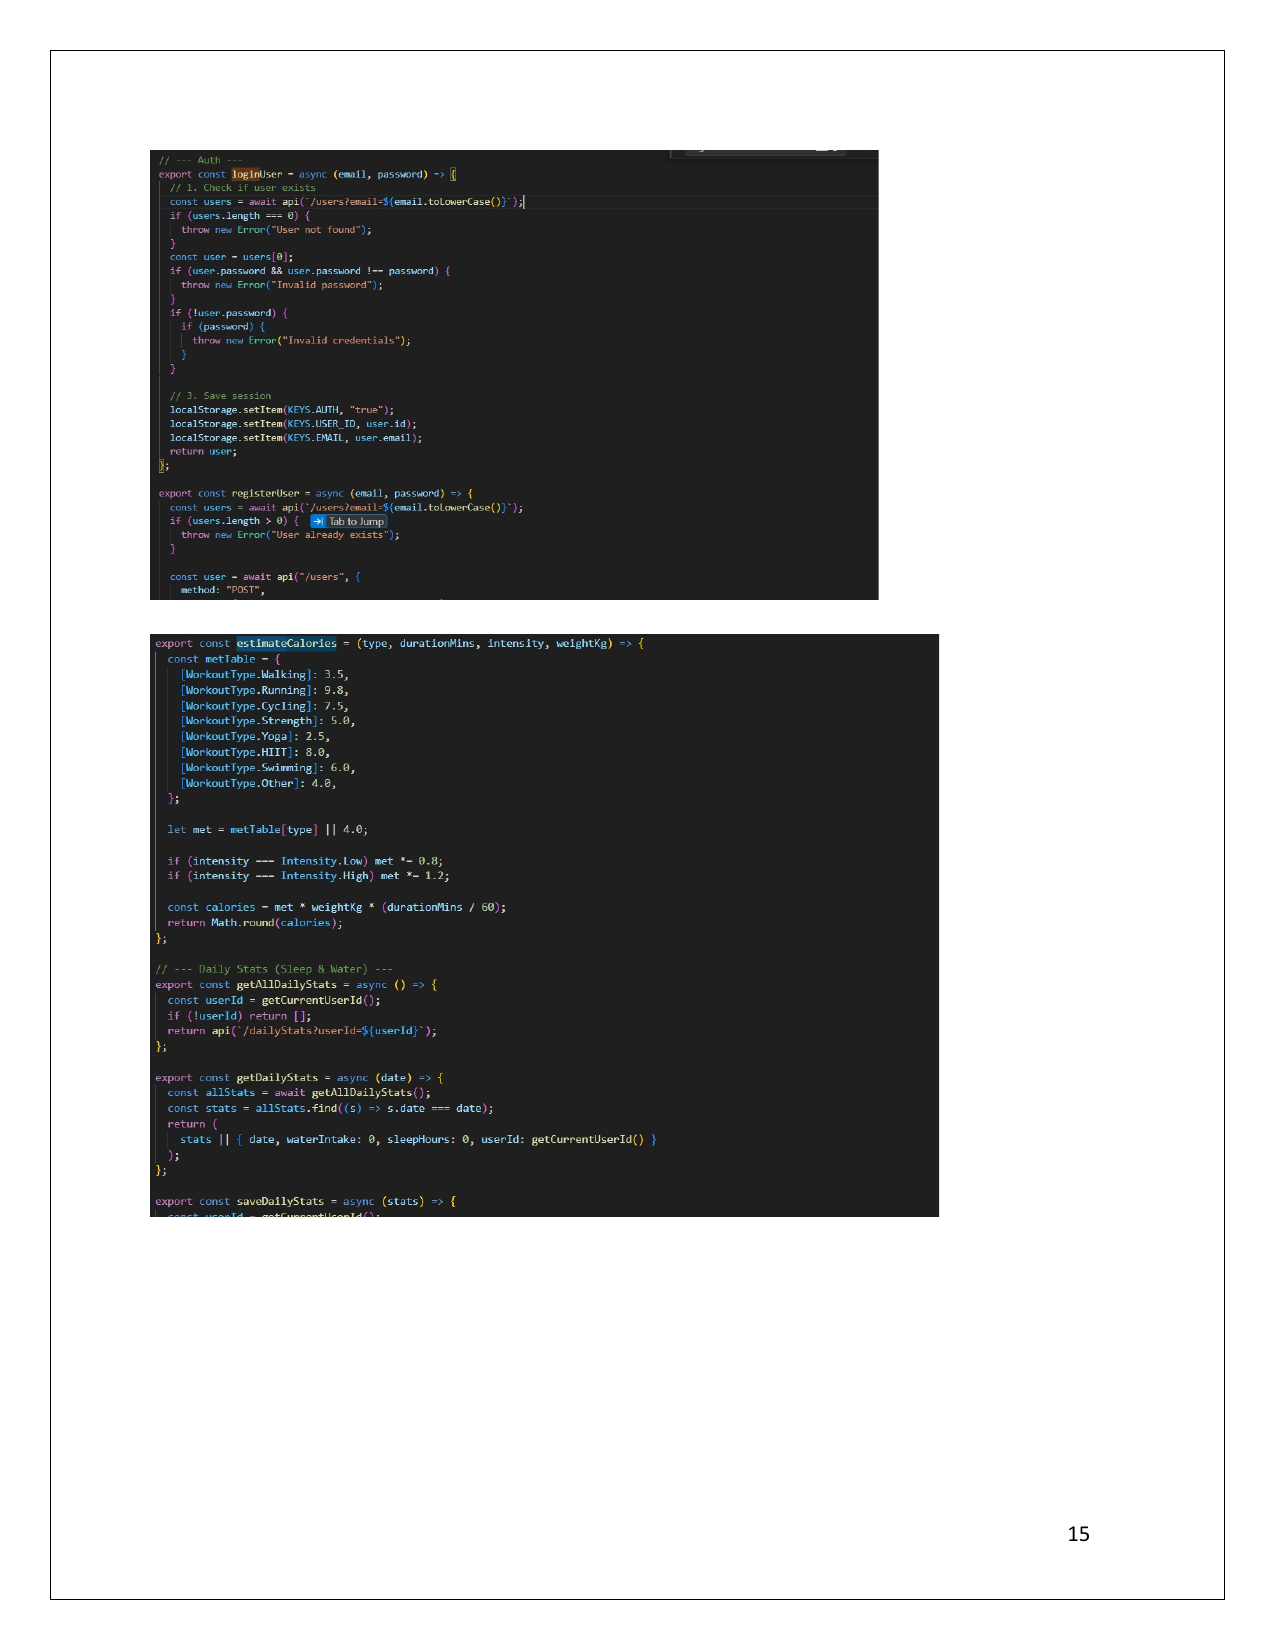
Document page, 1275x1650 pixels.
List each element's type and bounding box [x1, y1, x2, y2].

picture [150, 634, 940, 1217]
picture [150, 150, 879, 600]
